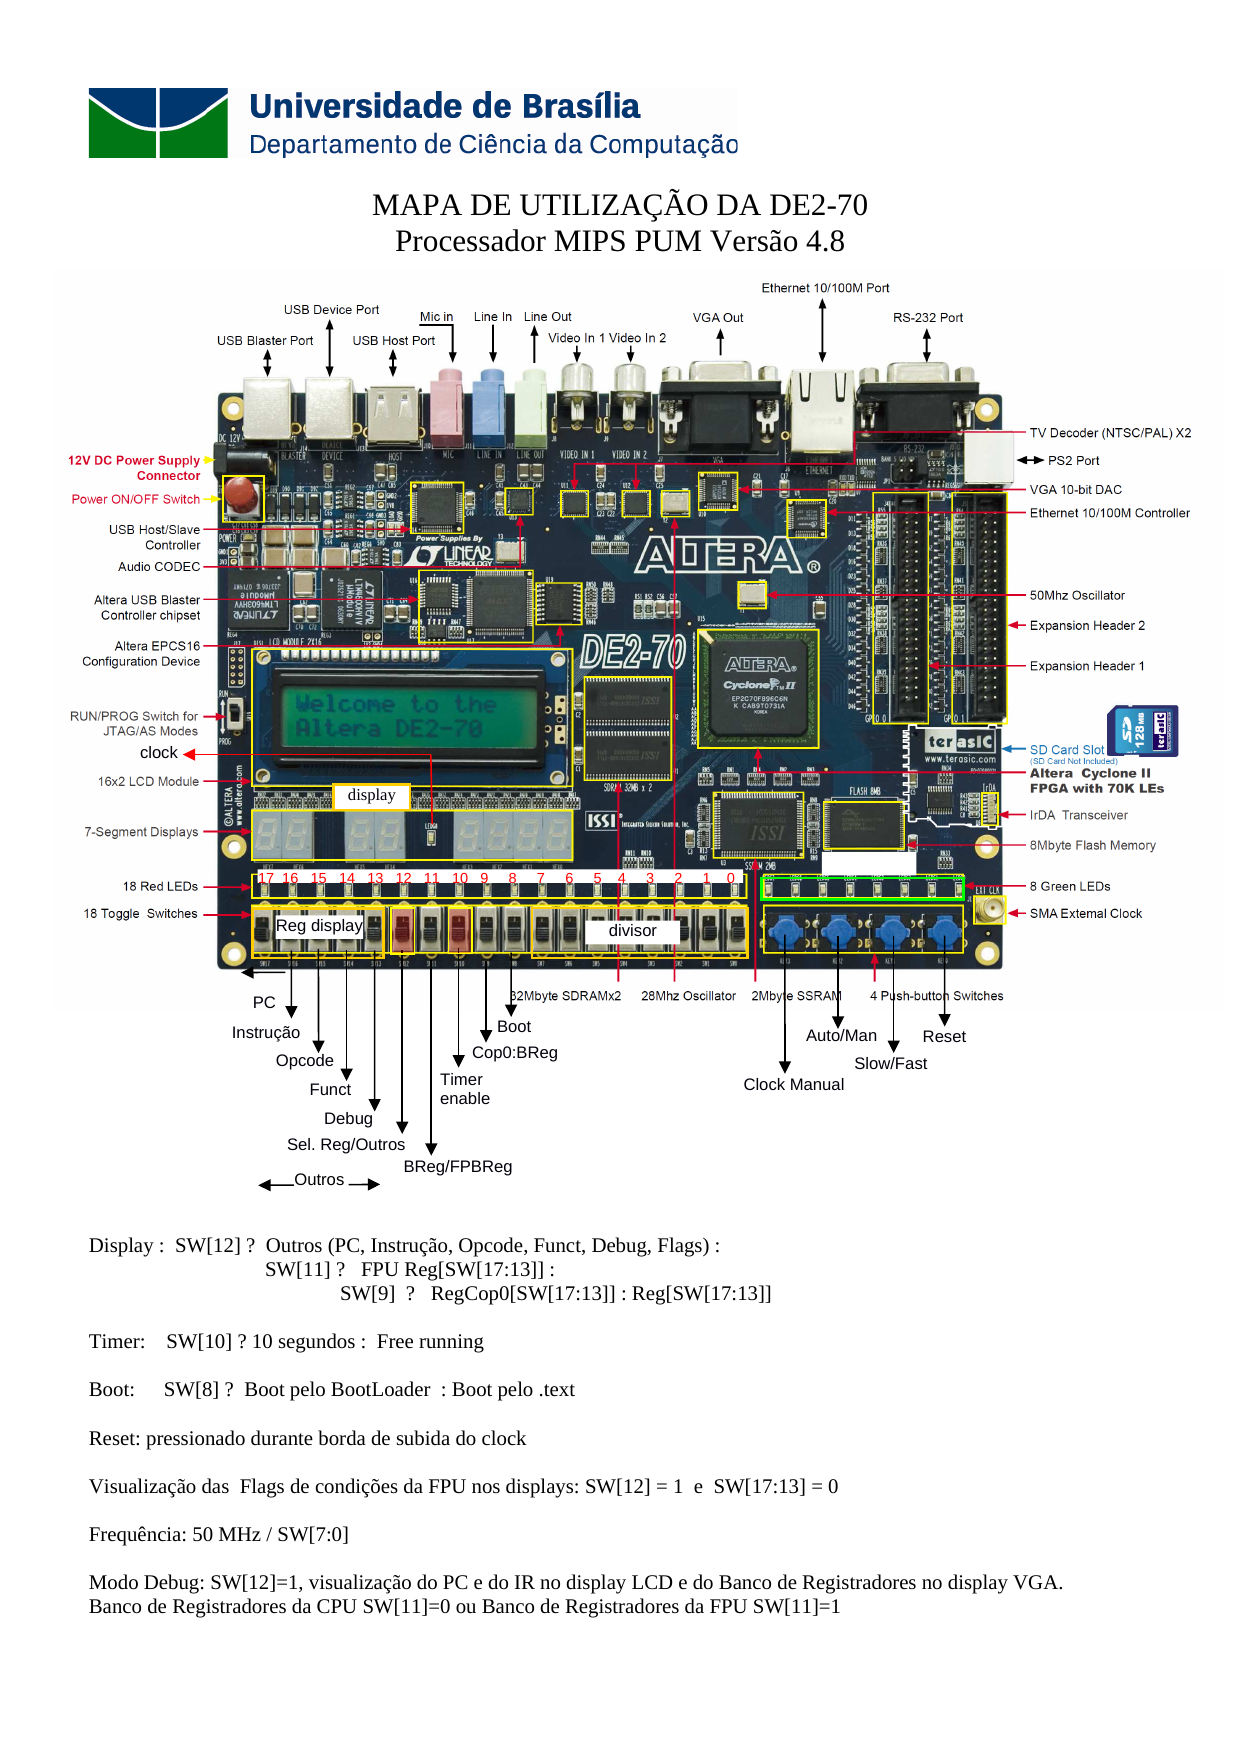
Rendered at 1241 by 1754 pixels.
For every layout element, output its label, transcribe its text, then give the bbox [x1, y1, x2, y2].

text Display : SW[12] ? Outros (PC, Instrução, Opcode, Funct, Debug, Flags) : [89, 1233, 1152, 1257]
text Processador MIPS PUM Versão 4.8 [89, 223, 1152, 258]
text Visualização das Flags de condições da FPU nos displays: SW[12] = 1 e SW[17:13] = 0 [89, 1473, 1152, 1498]
text SW[11] ? FPU Reg[SW[17:13]] : [164, 1257, 1152, 1281]
text Modo Debug: SW[12]=1, visualização do PC e do IR no display LCD e do Banco de Registradores no display VGA. [89, 1570, 1152, 1594]
text MAPA DE UTILIZAÇÃO DA DE2-70 [89, 187, 1152, 223]
text Frequência: 50 MHz / SW[7:0] [89, 1522, 1152, 1546]
text Reset: pressionado durante borda de subida do clock [89, 1425, 1152, 1449]
text Boot: SW[8] ? Boot pelo BootLoader : Boot pelo .text [89, 1377, 1152, 1401]
text Timer: SW[10] ? 10 segundos : Free running [89, 1329, 1152, 1353]
text Banco de Registradores da CPU SW[11]=0 ou Banco de Registradores da FPU SW[11]=1 [89, 1594, 1152, 1618]
text SW[9] ? RegCop0[SW[17:13]] : Reg[SW[17:13]] [164, 1281, 1152, 1305]
picture [88, 88, 738, 158]
